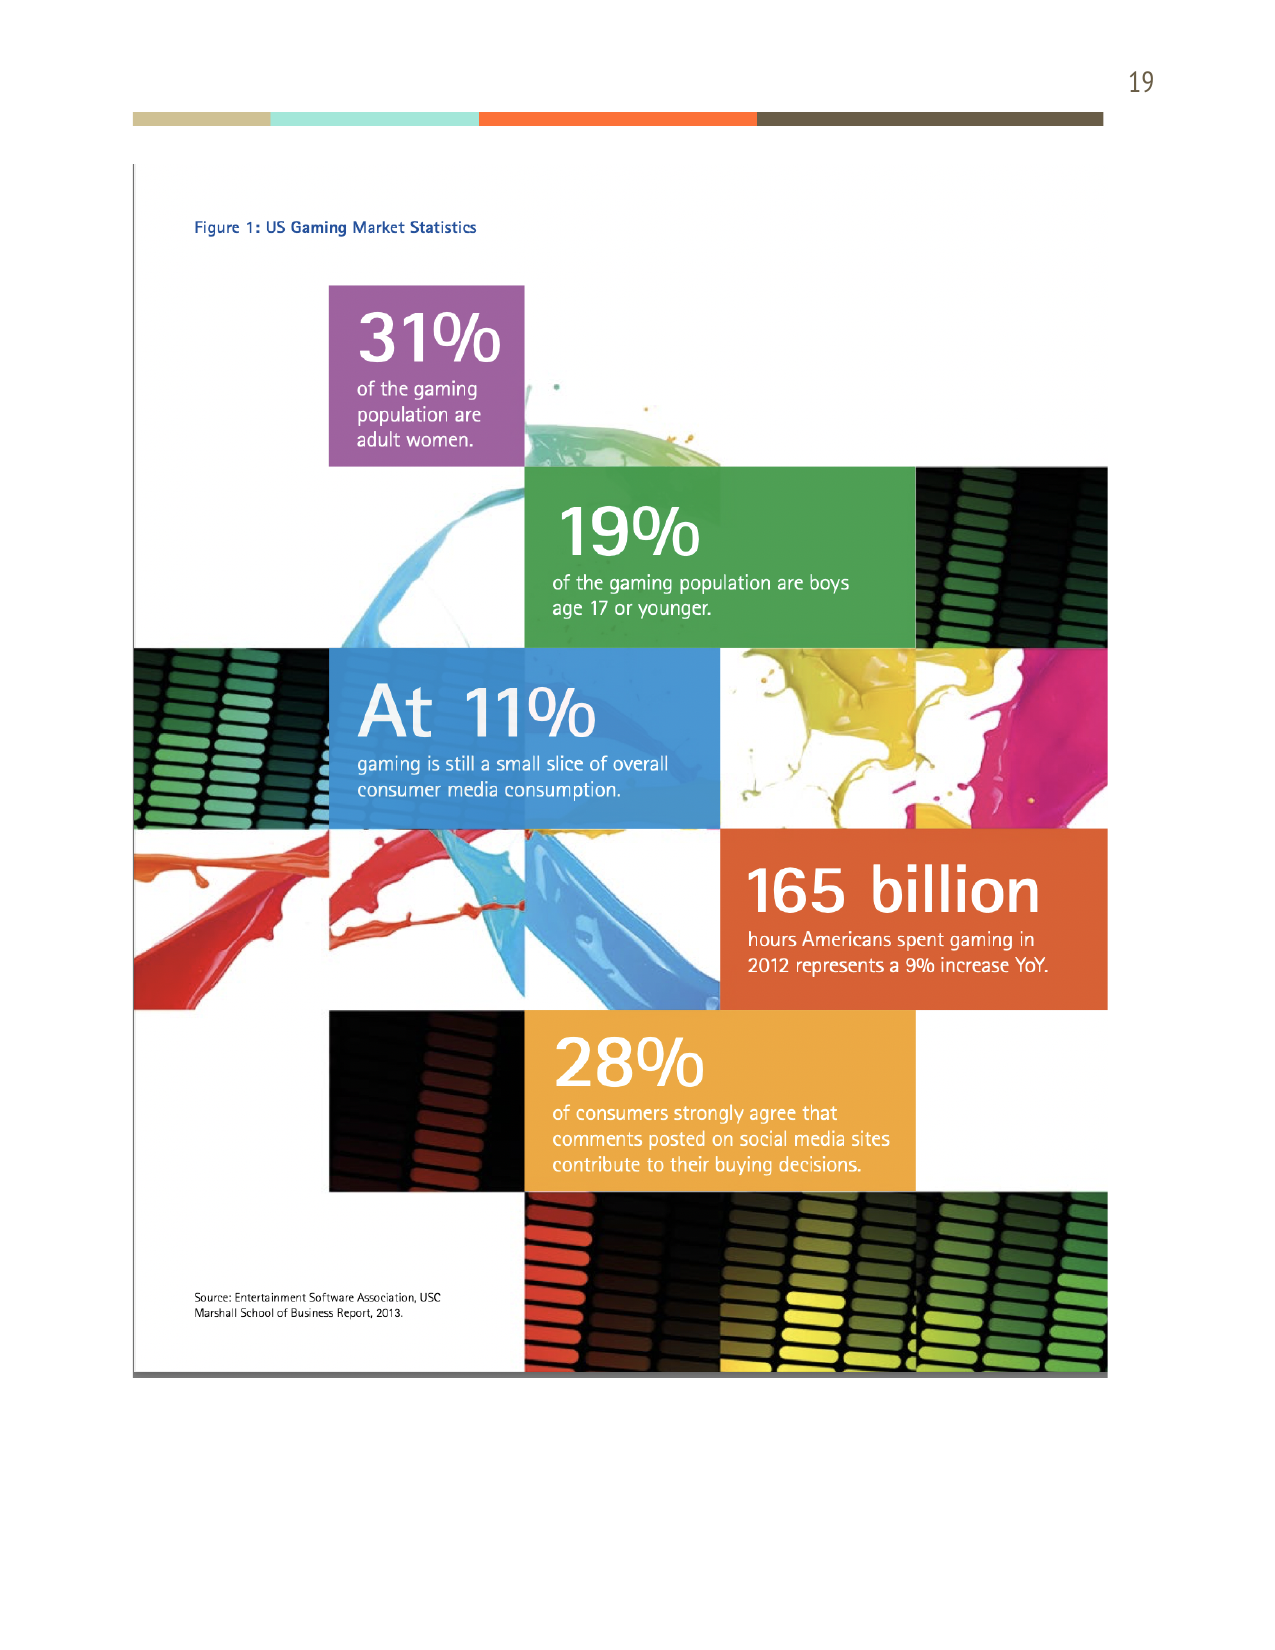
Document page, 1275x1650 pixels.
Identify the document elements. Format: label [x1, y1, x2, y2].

picture [132, 112, 1104, 126]
picture [132, 164, 1108, 1378]
